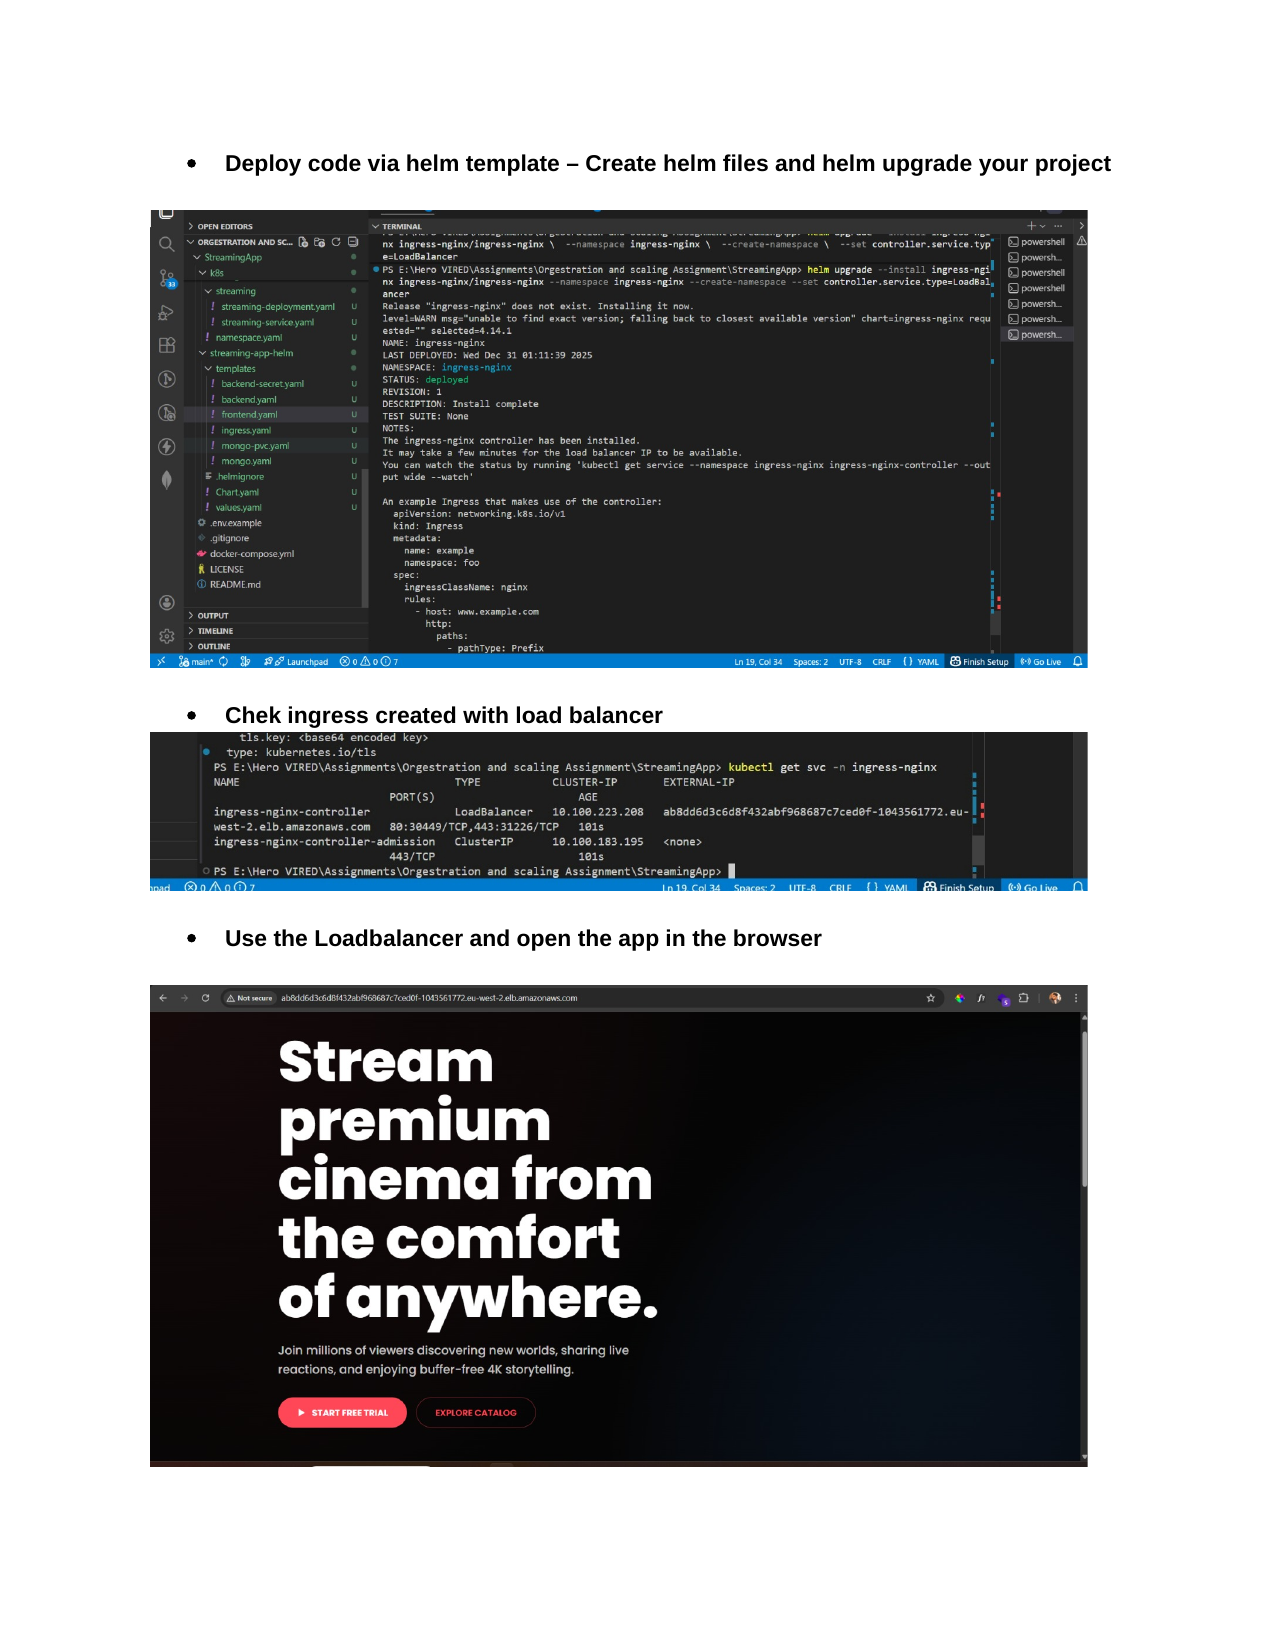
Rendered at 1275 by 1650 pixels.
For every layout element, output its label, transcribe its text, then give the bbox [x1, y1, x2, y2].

list Chek ingress created with load balancer [187, 702, 1125, 728]
picture [150, 210, 1088, 668]
list Use the Loadbalancer and open the app in the browser [187, 925, 1125, 951]
list Deploy code via helm template – Create helm files and helm upgrade your project [187, 150, 1125, 176]
picture [150, 985, 1088, 1467]
picture [150, 732, 1088, 891]
